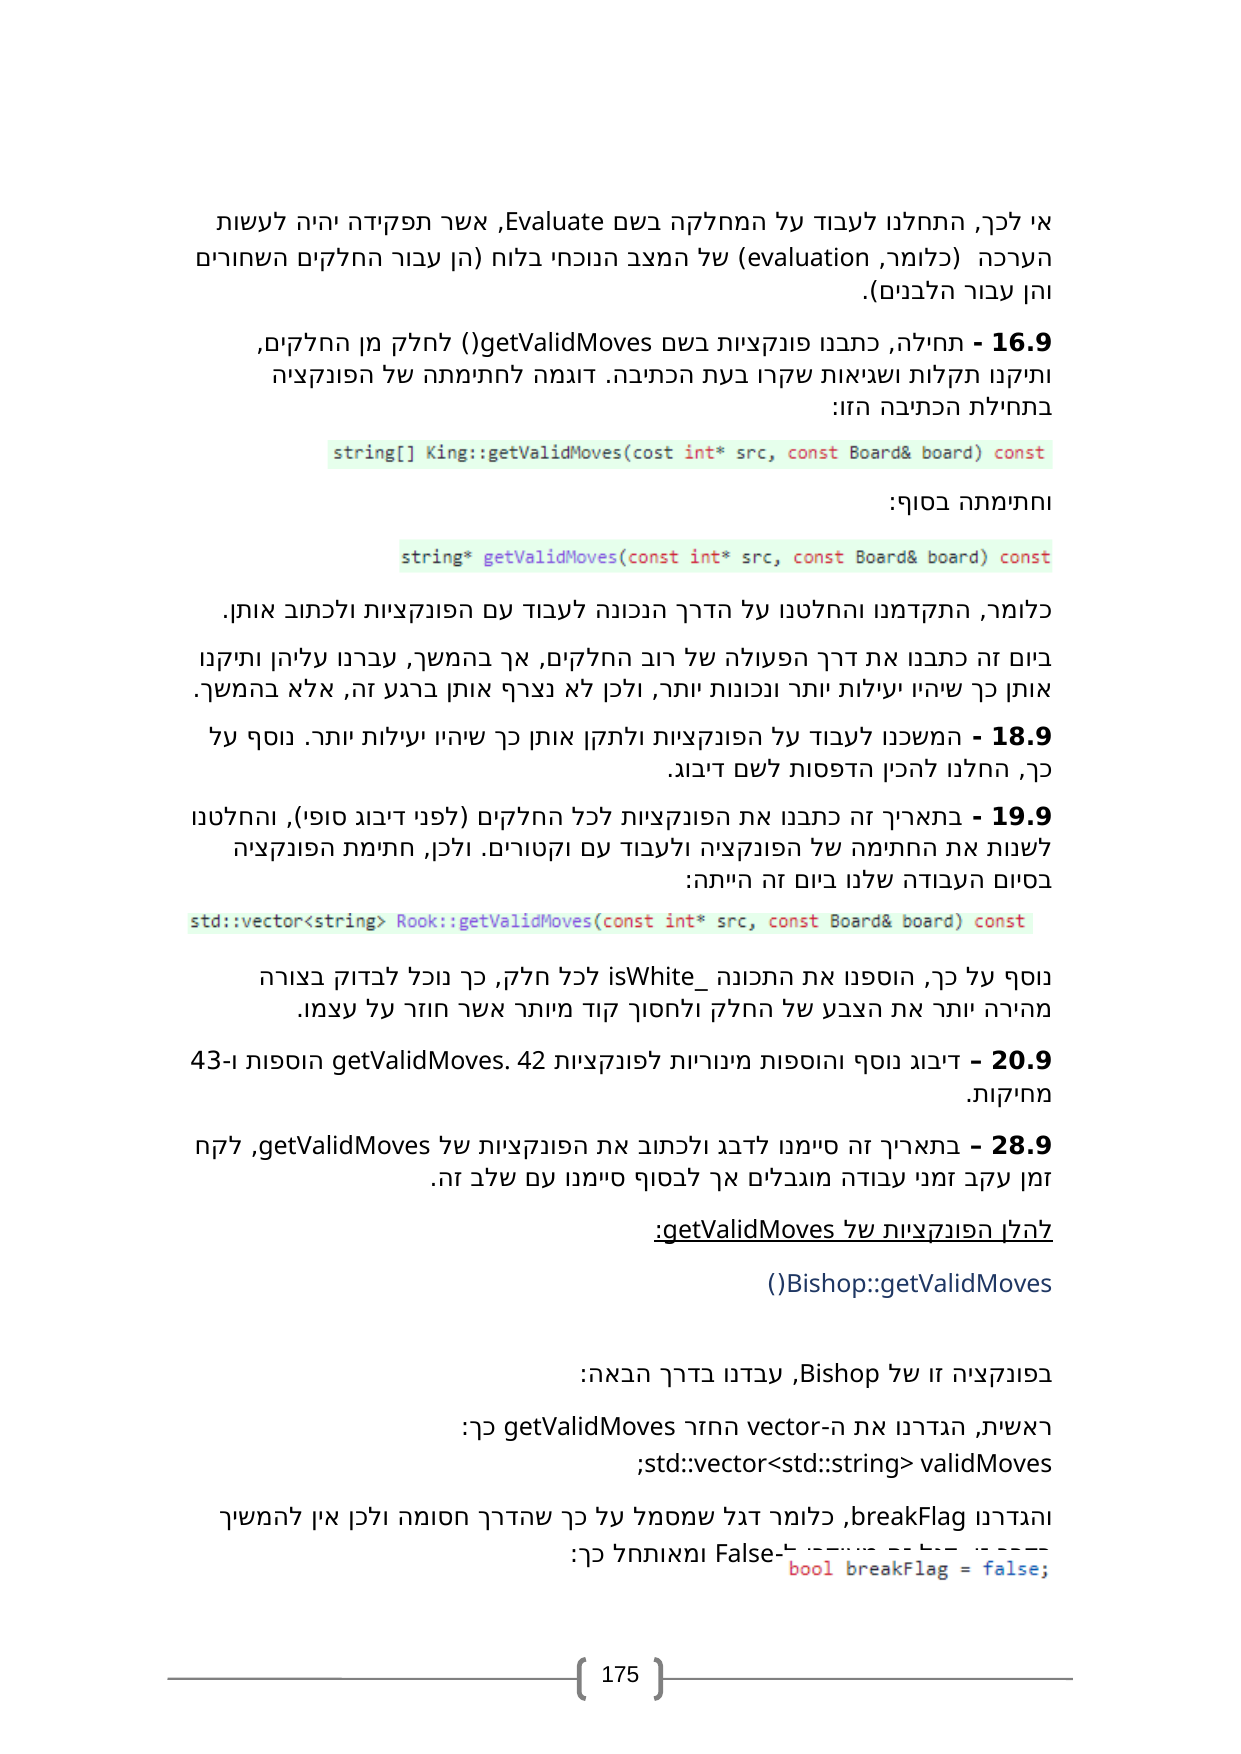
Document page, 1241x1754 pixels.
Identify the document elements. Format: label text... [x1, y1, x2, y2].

picture [187, 913, 1033, 934]
text 28.9 – בתאריך זה סיימנו לדבג ולכתוב את הפונקציות של getValidMoves, לקח זמן עקב זמני עבודה מוגבלים אך לבסוף סיימנו עם שלב זה. [187, 1127, 1053, 1193]
text 16.9 - תחילה, כתבנו פונקציות בשם getValidMoves() לחלק מן החלקים, ותיקנו תקלות ושגיאות שקרו בעת הכתיבה. דוגמה לחתימתה של הפונקציה בתחילת הכתיבה הזו: [187, 324, 1053, 421]
picture [327, 440, 1053, 469]
text אי לכך, התחלנו לעבוד על המחלקה בשם Evaluate, אשר תפקידה יהיה לעשות הערכה (כלומר, evaluation) של המצב הנוכחי בלוח (הן עבור החלקים השחורים והן עבור הלבנים). [187, 203, 1053, 305]
text וחתימתה בסוף: [187, 487, 1053, 516]
text כלומר, התקדמנו והחלטנו על הדרך הנכונה לעבוד עם הפונקציות ולכתוב אותן. [187, 595, 1053, 624]
picture [787, 1550, 1053, 1588]
text Bishop::getValidMoves() [187, 1265, 1053, 1299]
text ראשית, הגדרנו את ה-vector החזר getValidMoves כך: std::vector<std::string> validMoves; [187, 1409, 1053, 1480]
text להלן הפונקציות של getValidMoves: [187, 1212, 1053, 1246]
picture [399, 535, 1053, 576]
text ביום זה כתבנו את דרך הפעולה של רוב החלקים, אך בהמשך, עברנו עליהן ותיקנו אותן כך שיהיו יעילות יותר ונכונות יותר, ולכן לא נצרף אותן ברגע זה, אלא בהמשך. [187, 643, 1053, 703]
text 19.9 - בתאריך זה כתבנו את הפונקציות לכל החלקים (לפני דיבוג סופי), והחלטנו לשנות את החתימה של הפונקציה ולעבוד עם וקטורים. ולכן, חתימת הפונקציה בסיום העבודה שלנו ביום זה הייתה: [187, 802, 1053, 894]
text בפונקציה זו של Bishop, עבדנו בדרך הבאה: [187, 1355, 1053, 1389]
text 20.9 – דיבוג נוסף והוספות מינוריות לפונקציות getValidMoves. 42 הוספות ו-43 מחיקות. [187, 1043, 1053, 1108]
text 18.9 - המשכנו לעבוד על הפונקציות ולתקן אותן כך שיהיו יעילות יותר. נוסף על כך, החלנו להכין הדפסות לשם דיבוג. [187, 722, 1053, 783]
text נוסף על כך, הוספנו את התכונה _isWhite לכל חלק, כך נוכל לבדוק בצורה מהירה יותר את הצבע של החלק ולחסוך קוד מיותר אשר חוזר על עצמו. [187, 958, 1053, 1024]
text והגדרנו breakFlag, כלומר דגל שמסמל על כך שהדרך חסומה ולכן אין להמשיך בדרך זו. דגל זה מעודכן ל-False ומאותחל כך: [187, 1499, 1053, 1569]
